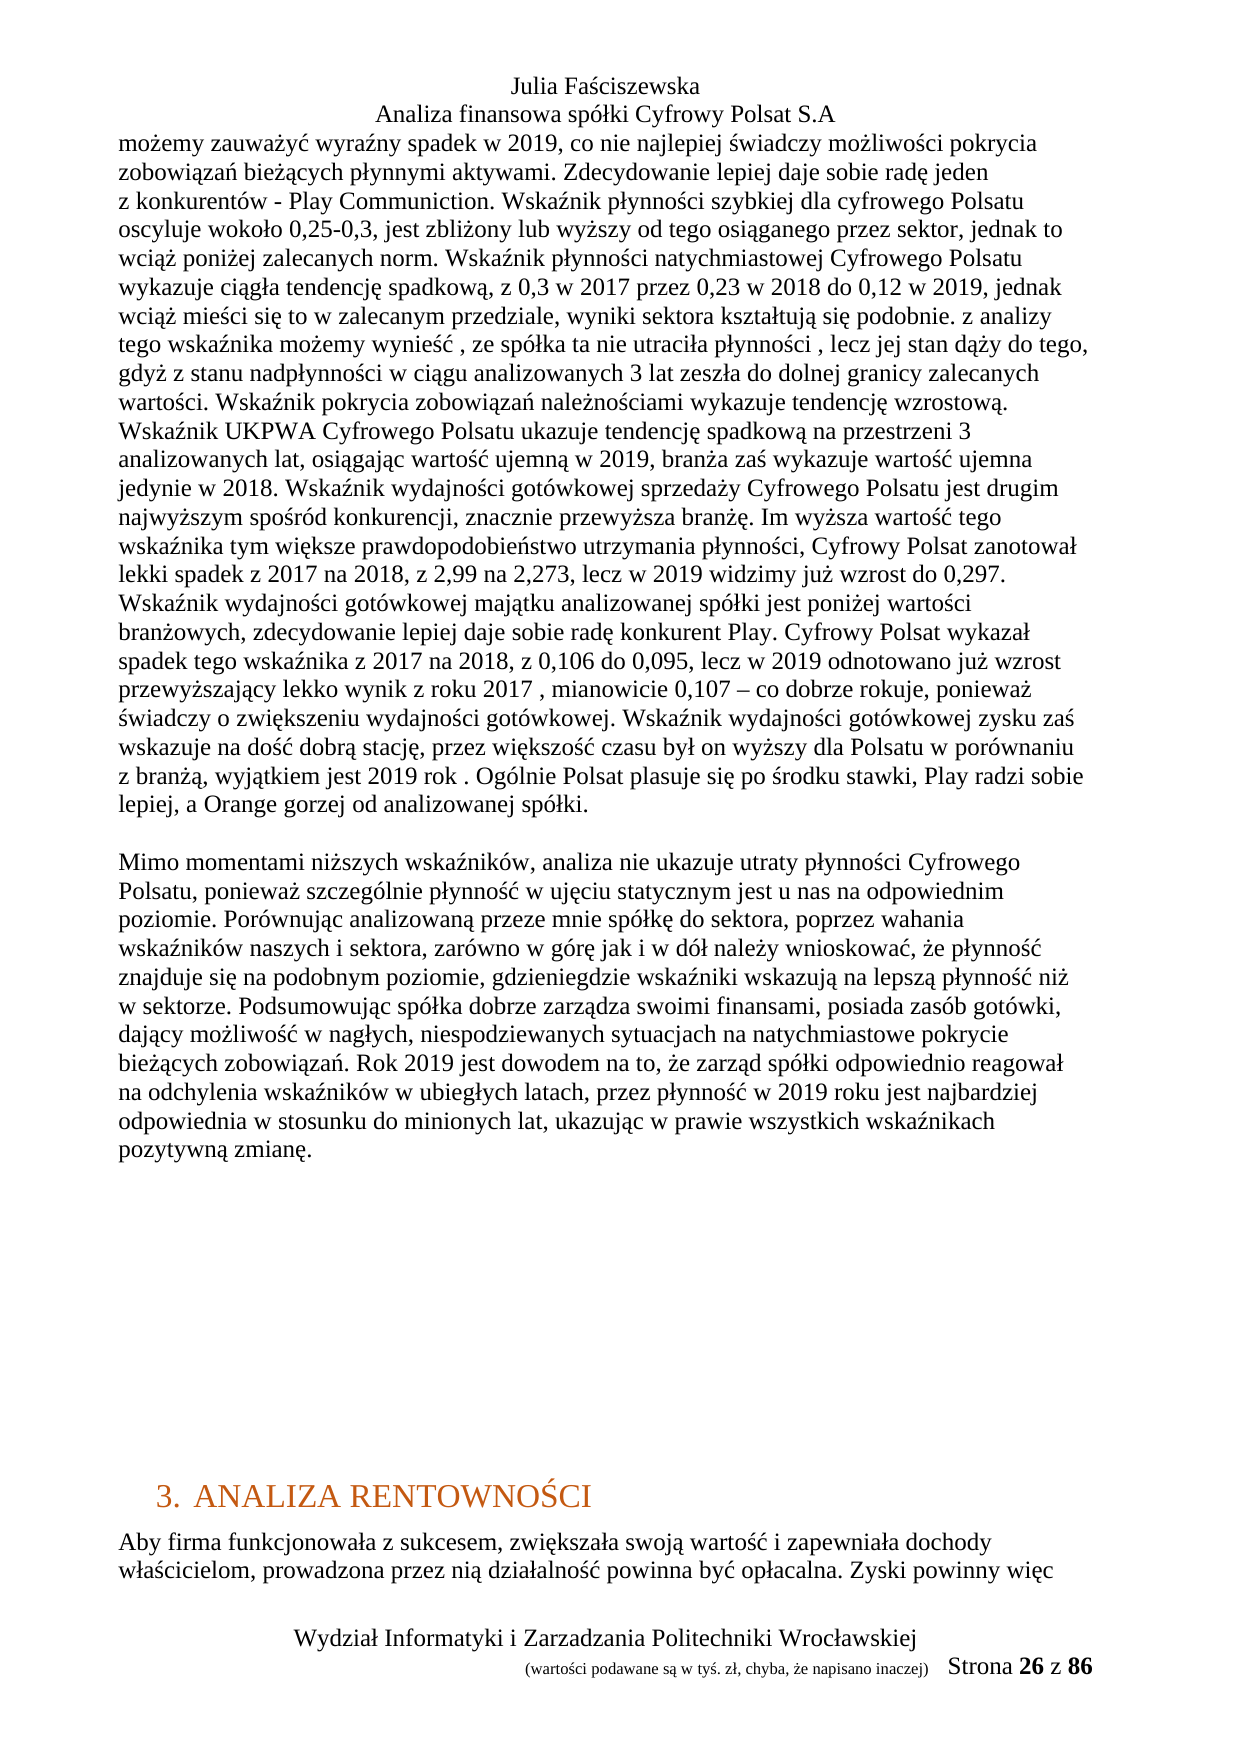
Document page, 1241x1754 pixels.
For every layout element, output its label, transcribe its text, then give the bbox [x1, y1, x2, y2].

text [118, 128, 1092, 818]
text Mimo momentami niższych wskaźników, analiza nie ukazuje utraty płynności Cyfrowego Polsatu, ponieważ szczególnie płynność w ujęciu statycznym jest u nas na odpowiednim poziomie. Porównując analizowaną przeze mnie spółkę do sektora, poprzez wahania wskaźników naszych i sektora, zarówno w górę jak i w dół należy wnioskować, że płynność znajduje się na podobnym poziomie, gdzieniegdzie wskaźniki wskazują na lepszą płynność niż w sektorze. Podsumowując spółka dobrze zarządza swoimi finansami, posiada zasób gotówki, dający możliwość w nagłych, niespodziewanych sytuacjach na natychmiastowe pokrycie bieżących zobowiązań. Rok 2019 jest dowodem na to, że zarząd spółki odpowiednio reagował na odchylenia wskaźników w ubiegłych latach, przez płynność w 2019 roku jest najbardziej odpowiednia w stosunku do minionych lat, ukazując w prawie wszystkich wskaźnikach pozytywną zmianę. [118, 847, 1092, 1163]
subtitle ANALIZA RENTOWNOŚCI [156, 1476, 1092, 1514]
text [118, 1527, 1092, 1584]
